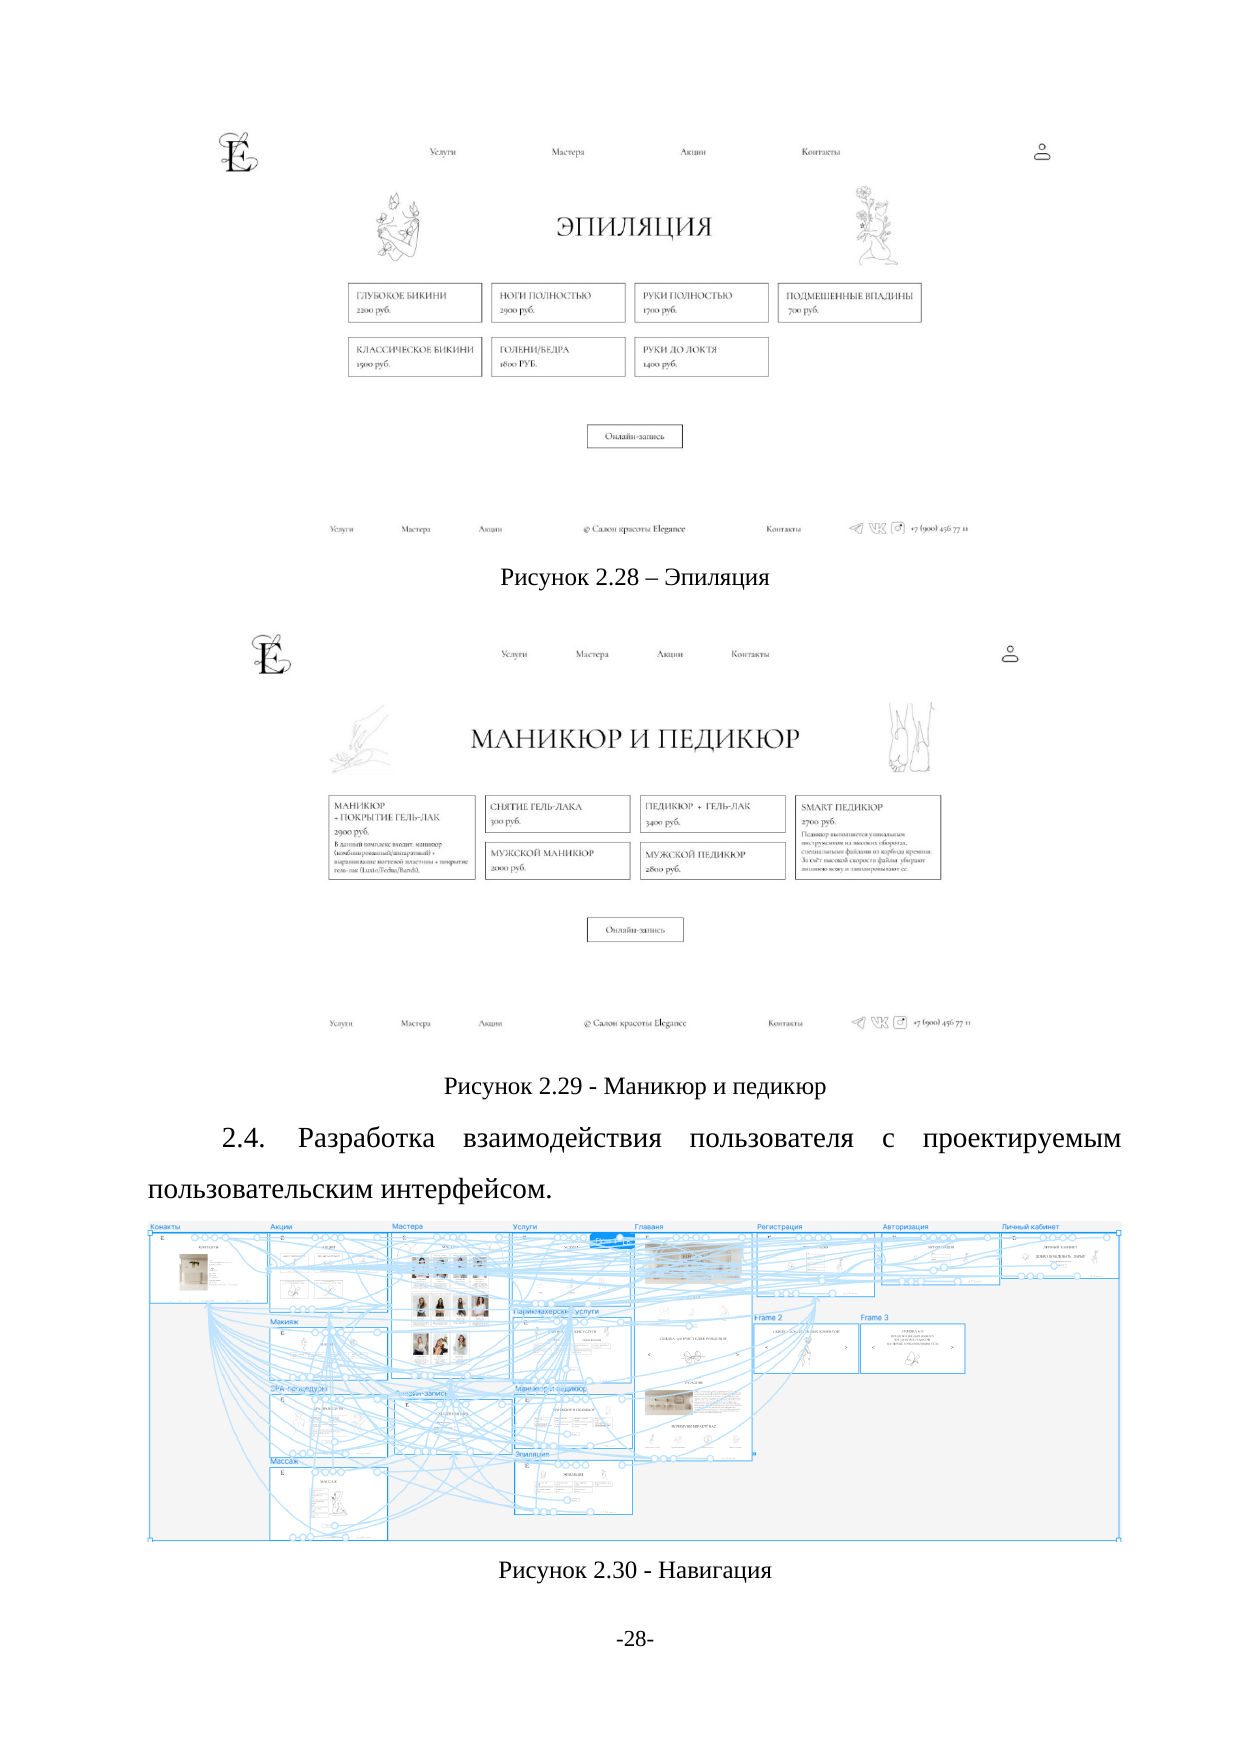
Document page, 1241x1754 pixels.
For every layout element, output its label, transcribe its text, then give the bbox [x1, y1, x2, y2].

picture [176, 118, 1093, 534]
list Разработка взаимодействия пользователя с проектируемым пользовательским интерфейсом. [148, 1120, 1122, 1204]
picture [174, 620, 1096, 1042]
picture [147, 1221, 1123, 1542]
